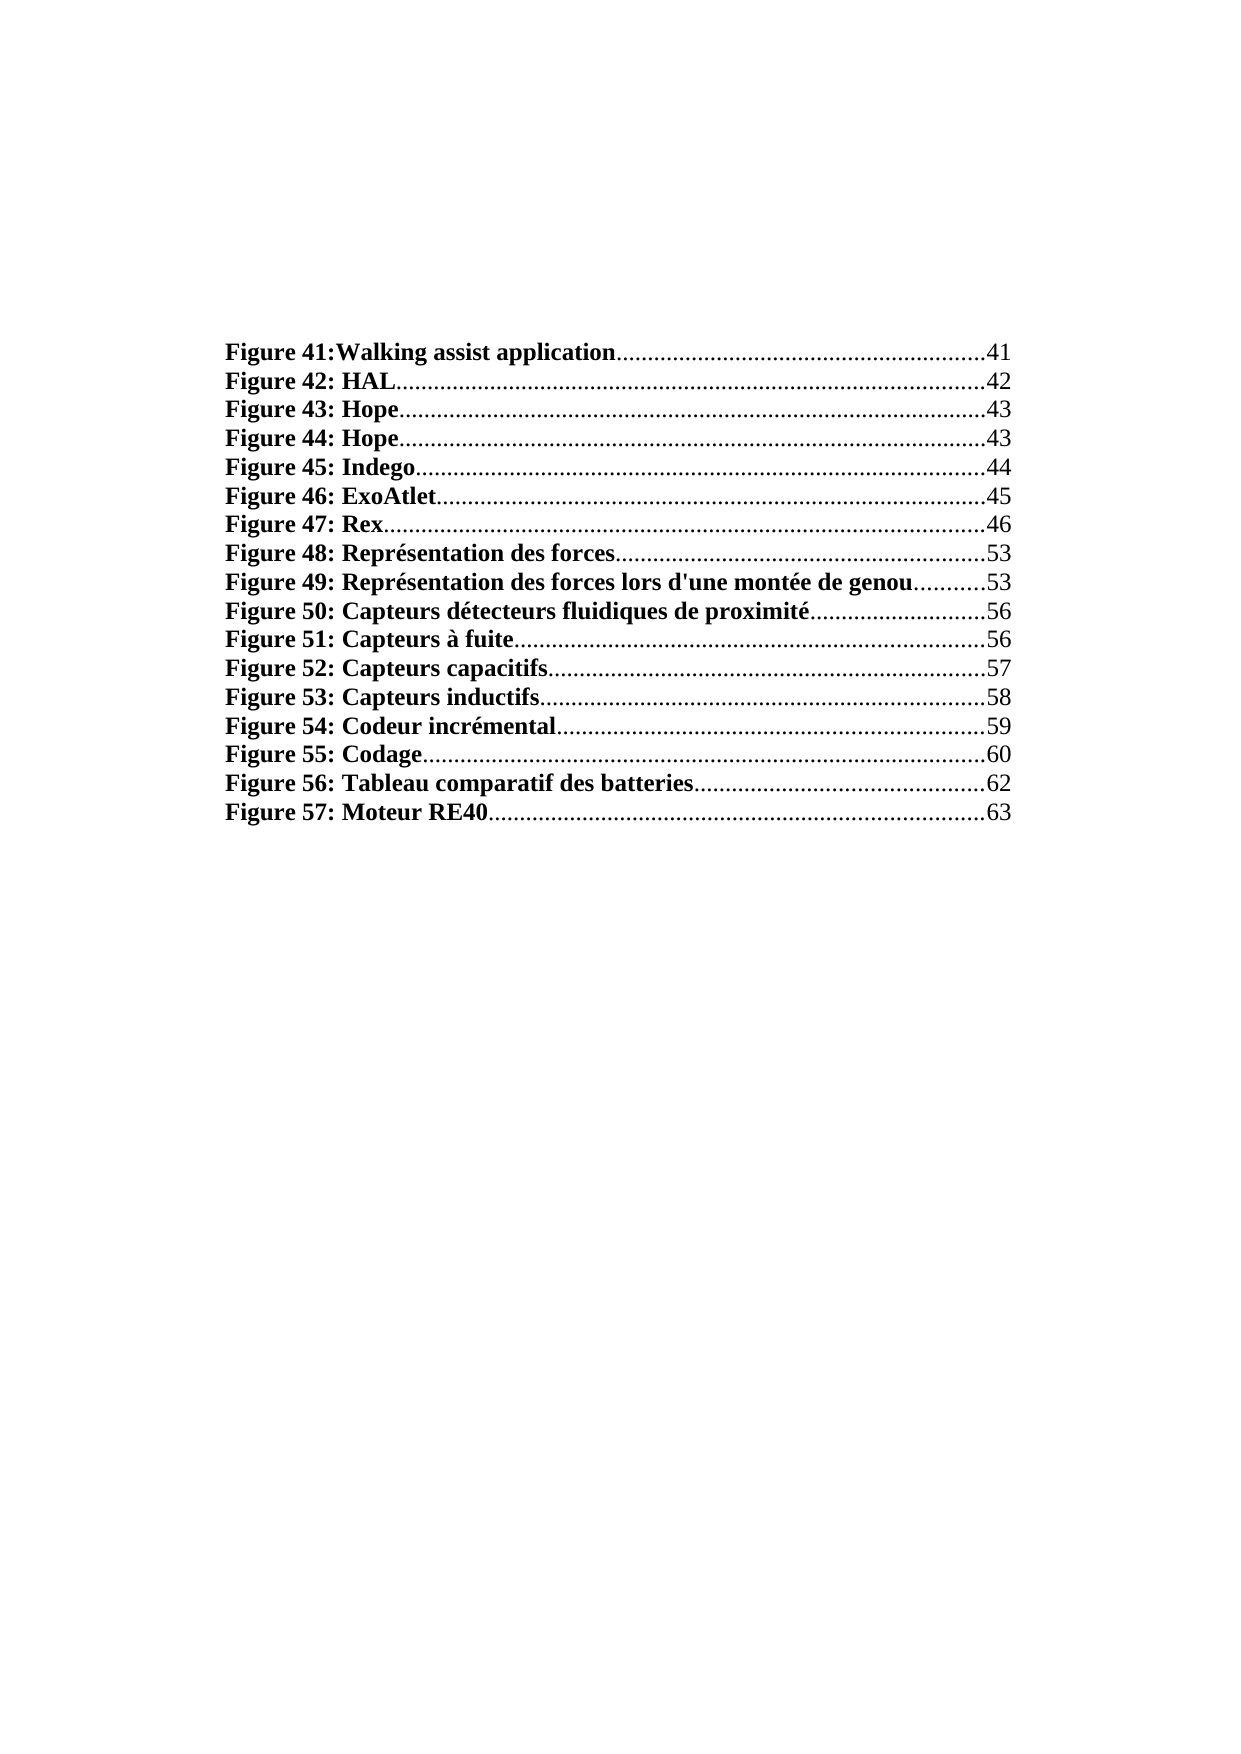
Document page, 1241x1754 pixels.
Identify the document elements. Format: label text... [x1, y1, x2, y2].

text Figure 45: Indego 44 [225, 452, 1012, 481]
text Figure 57: Moteur RE40 63 [225, 797, 1012, 826]
text Figure 55: Codage 60 [225, 739, 1012, 768]
text Figure 52: Capteurs capacitifs 57 [225, 653, 1012, 682]
text Figure 49: Représentation des forces lors d'une montée de genou 53 [225, 567, 1012, 596]
text Figure 50: Capteurs détecteurs fluidiques de proximité 56 [225, 596, 1012, 624]
text Figure 46: ExoAtlet 45 [225, 481, 1012, 509]
text Figure 41:Walking assist application 41 [225, 337, 1012, 366]
text Figure 48: Représentation des forces 53 [225, 538, 1012, 567]
text Figure 44: Hope 43 [225, 423, 1012, 452]
text Figure 43: Hope 43 [225, 394, 1012, 423]
text Figure 51: Capteurs à fuite 56 [225, 624, 1012, 653]
text Figure 53: Capteurs inductifs 58 [225, 682, 1012, 711]
text Figure 42: HAL 42 [225, 366, 1012, 394]
text Figure 47: Rex 46 [225, 509, 1012, 538]
text Figure 54: Codeur incrémental 59 [225, 711, 1012, 739]
text Figure 56: Tableau comparatif des batteries 62 [225, 768, 1012, 797]
